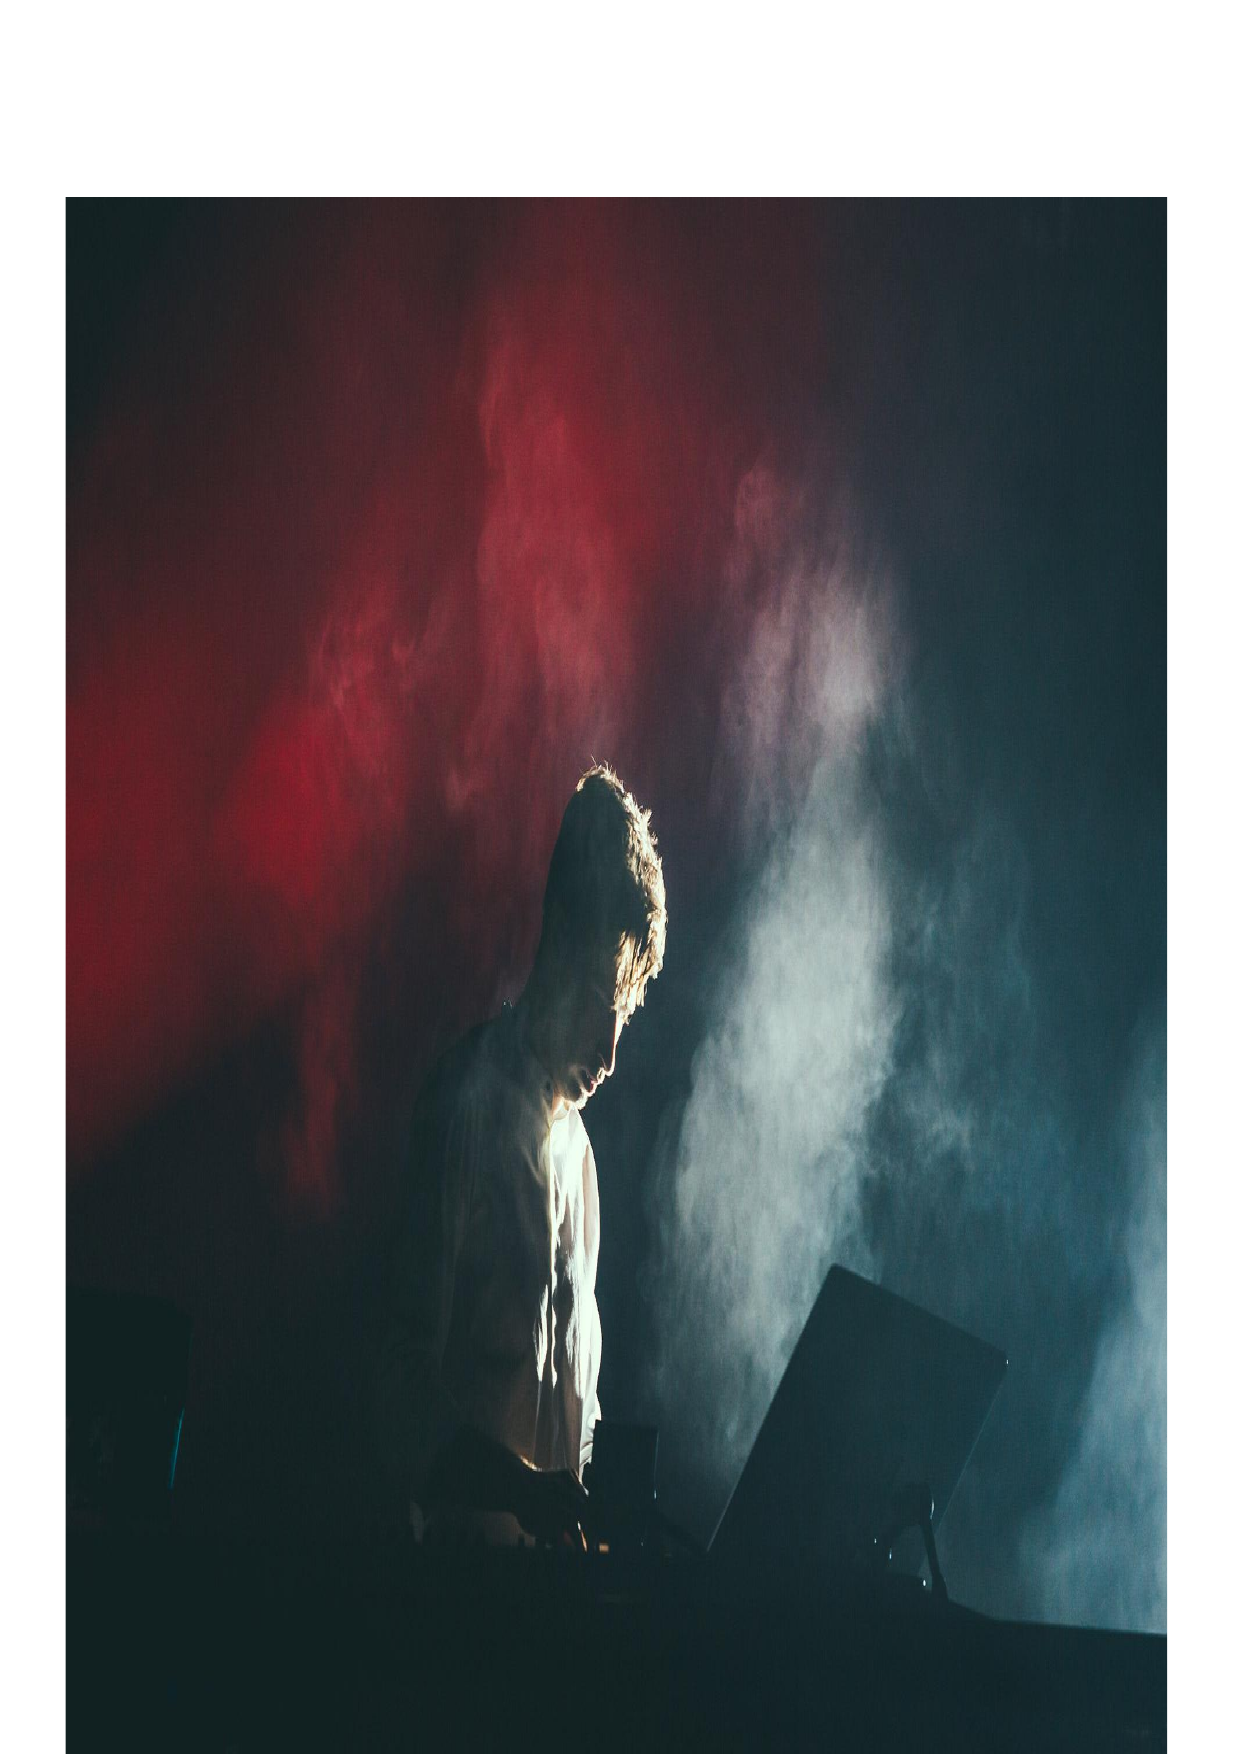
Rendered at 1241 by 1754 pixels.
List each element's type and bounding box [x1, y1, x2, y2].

picture [65, 197, 1168, 1754]
